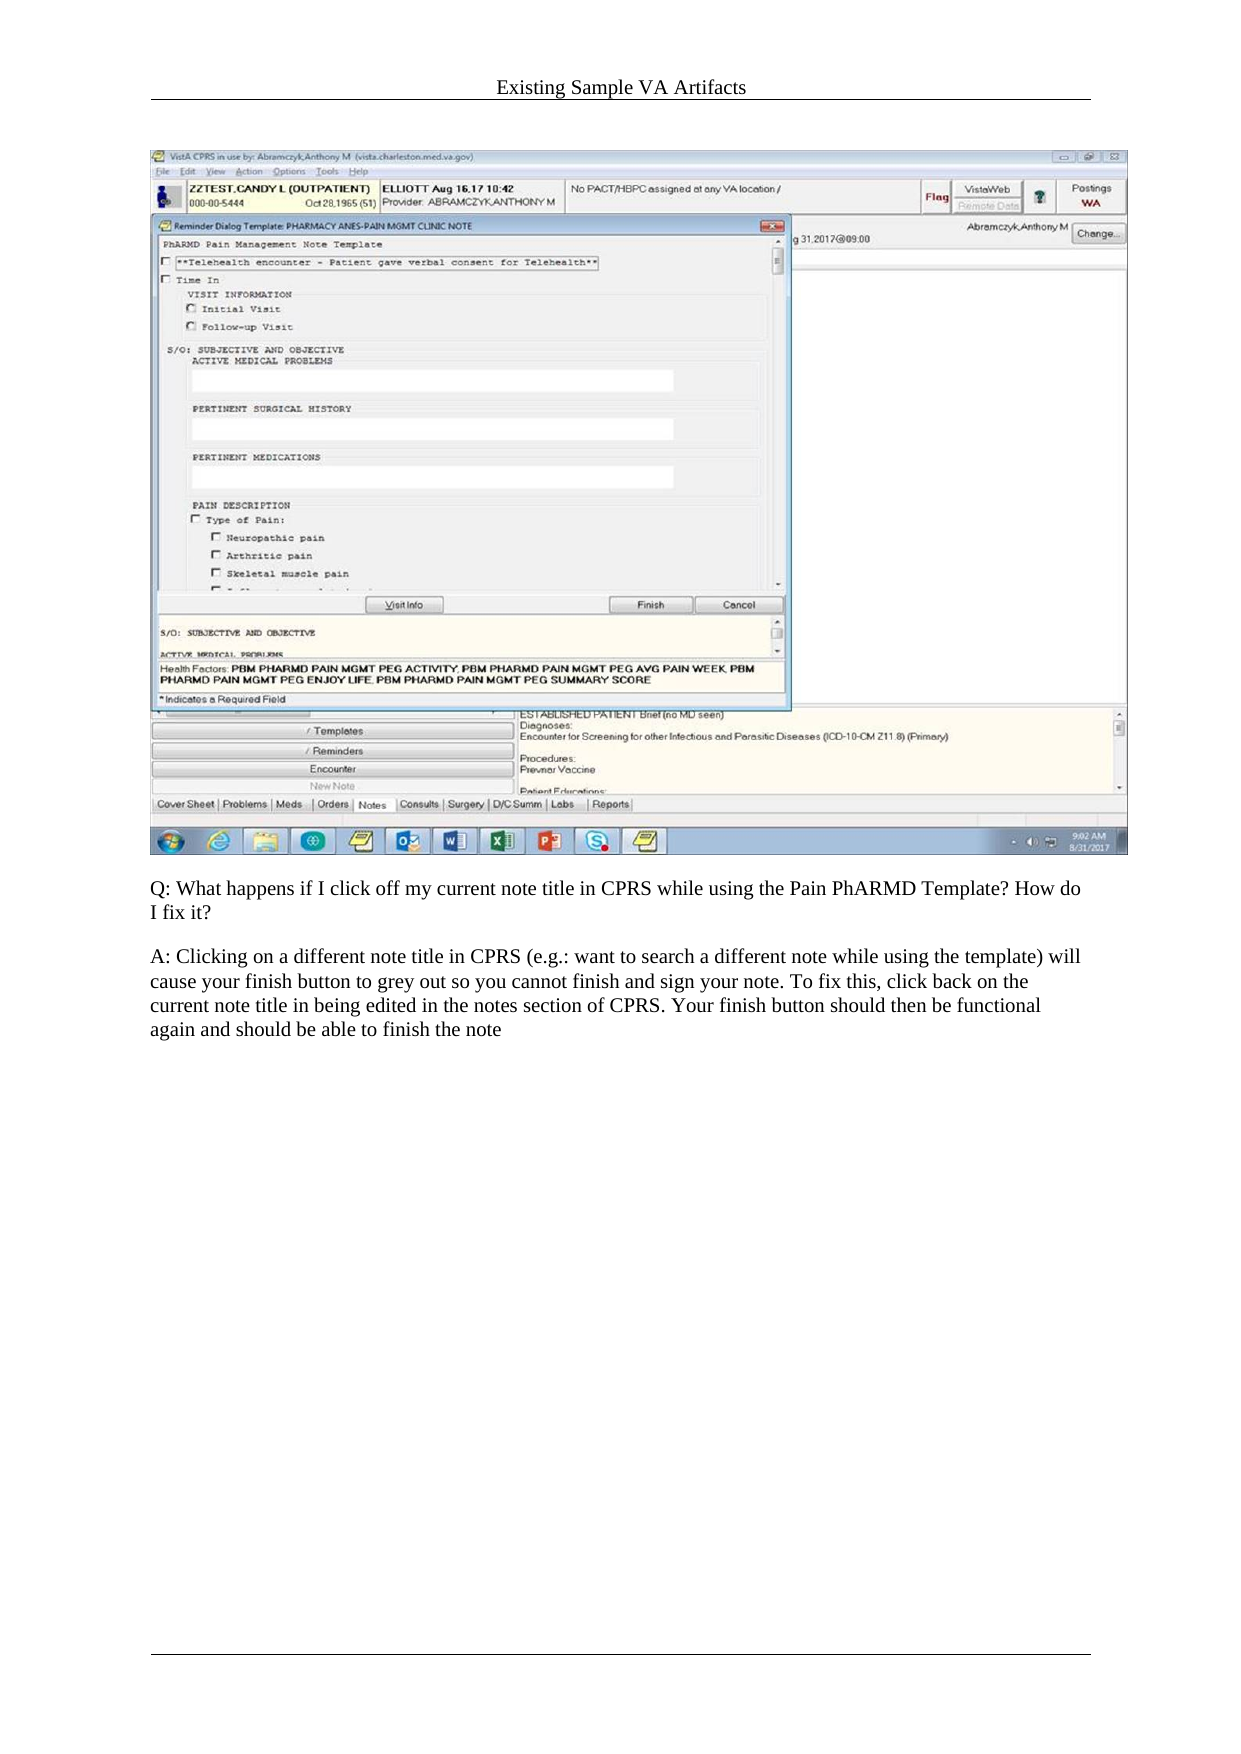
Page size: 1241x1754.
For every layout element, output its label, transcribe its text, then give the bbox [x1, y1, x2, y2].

picture [150, 150, 1128, 855]
text Q: What happens if I click off my current note title in CPRS while using the Pain PhARMD Template? How do I fix it? [150, 876, 1090, 924]
text A: Clicking on a different note title in CPRS (e.g.: want to search a different note while using the template) will cause your finish button to grey out so you cannot finish and sign your note. To fix this, click back on the current note title in being edited in the notes section of CPRS. Your finish button should then be functional again and should be able to finish the note [150, 944, 1090, 1041]
